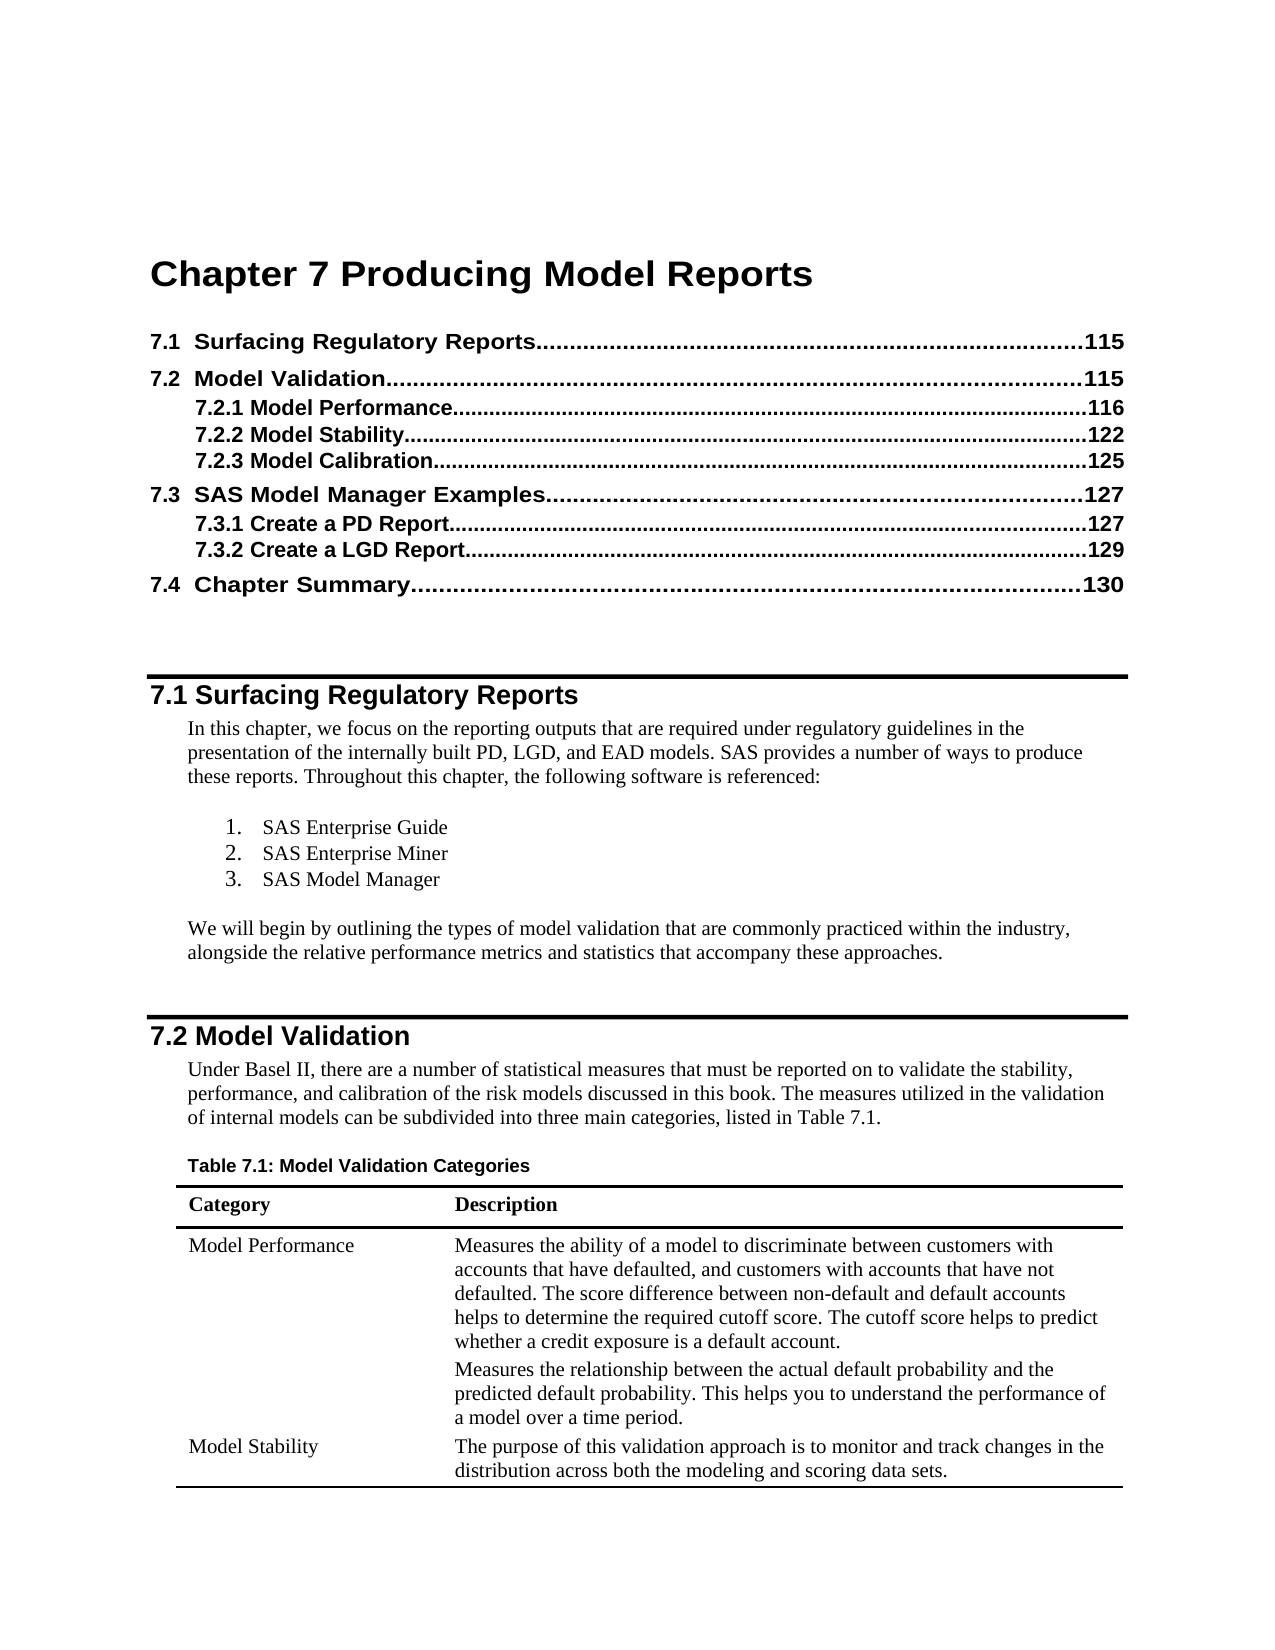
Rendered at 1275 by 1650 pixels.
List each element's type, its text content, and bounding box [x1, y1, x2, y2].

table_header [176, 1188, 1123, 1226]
subtitle Chapter 7 Producing Model Reports [150, 253, 1223, 293]
list SAS Enterprise Guide [225, 813, 1223, 839]
list Model Validation 115 [150, 366, 1223, 392]
list Model Calibration 125 [195, 447, 1223, 473]
text We will begin by outlining the types of model validation that are commonly practiced within the industry, alongside the relative performance metrics and statistics that accompany these approaches. [187, 916, 1073, 964]
text Under Basel II, there are a number of statistical measures that must be reported on to validate the stability, performance, and calibration of the risk models discussed in this book. The measures utilized in the validation of internal models can be subdivided into three main categories, listed in Table 7.1. [187, 1057, 1107, 1129]
list Create a PD Report 127 [195, 511, 1223, 536]
text Table 7.1: Model Validation Categories [187, 1155, 1223, 1177]
list SAS Enterprise Miner [225, 839, 1223, 865]
list SAS Model Manager Examples 127 [150, 482, 1223, 507]
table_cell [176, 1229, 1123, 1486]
list SAS Model Manager [225, 865, 1223, 891]
subtitle Surfacing Regulatory Reports [150, 670, 1223, 710]
list Model Stability 122 [195, 421, 1223, 447]
text In this chapter, we focus on the reporting outputs that are required under regulatory guidelines in the presentation of the internally built PD, LGD, and EAD models. SAS provides a number of ways to produce these reports. Throughout this chapter, the following software is referenced: [187, 716, 1085, 788]
list Chapter Summary 130 [150, 572, 1223, 597]
list Create a LGD Report 129 [195, 537, 1223, 563]
subtitle Model Validation [150, 1011, 1223, 1051]
list Surfacing Regulatory Reports 115 [150, 329, 1223, 354]
list Model Performance 116 [195, 395, 1223, 420]
